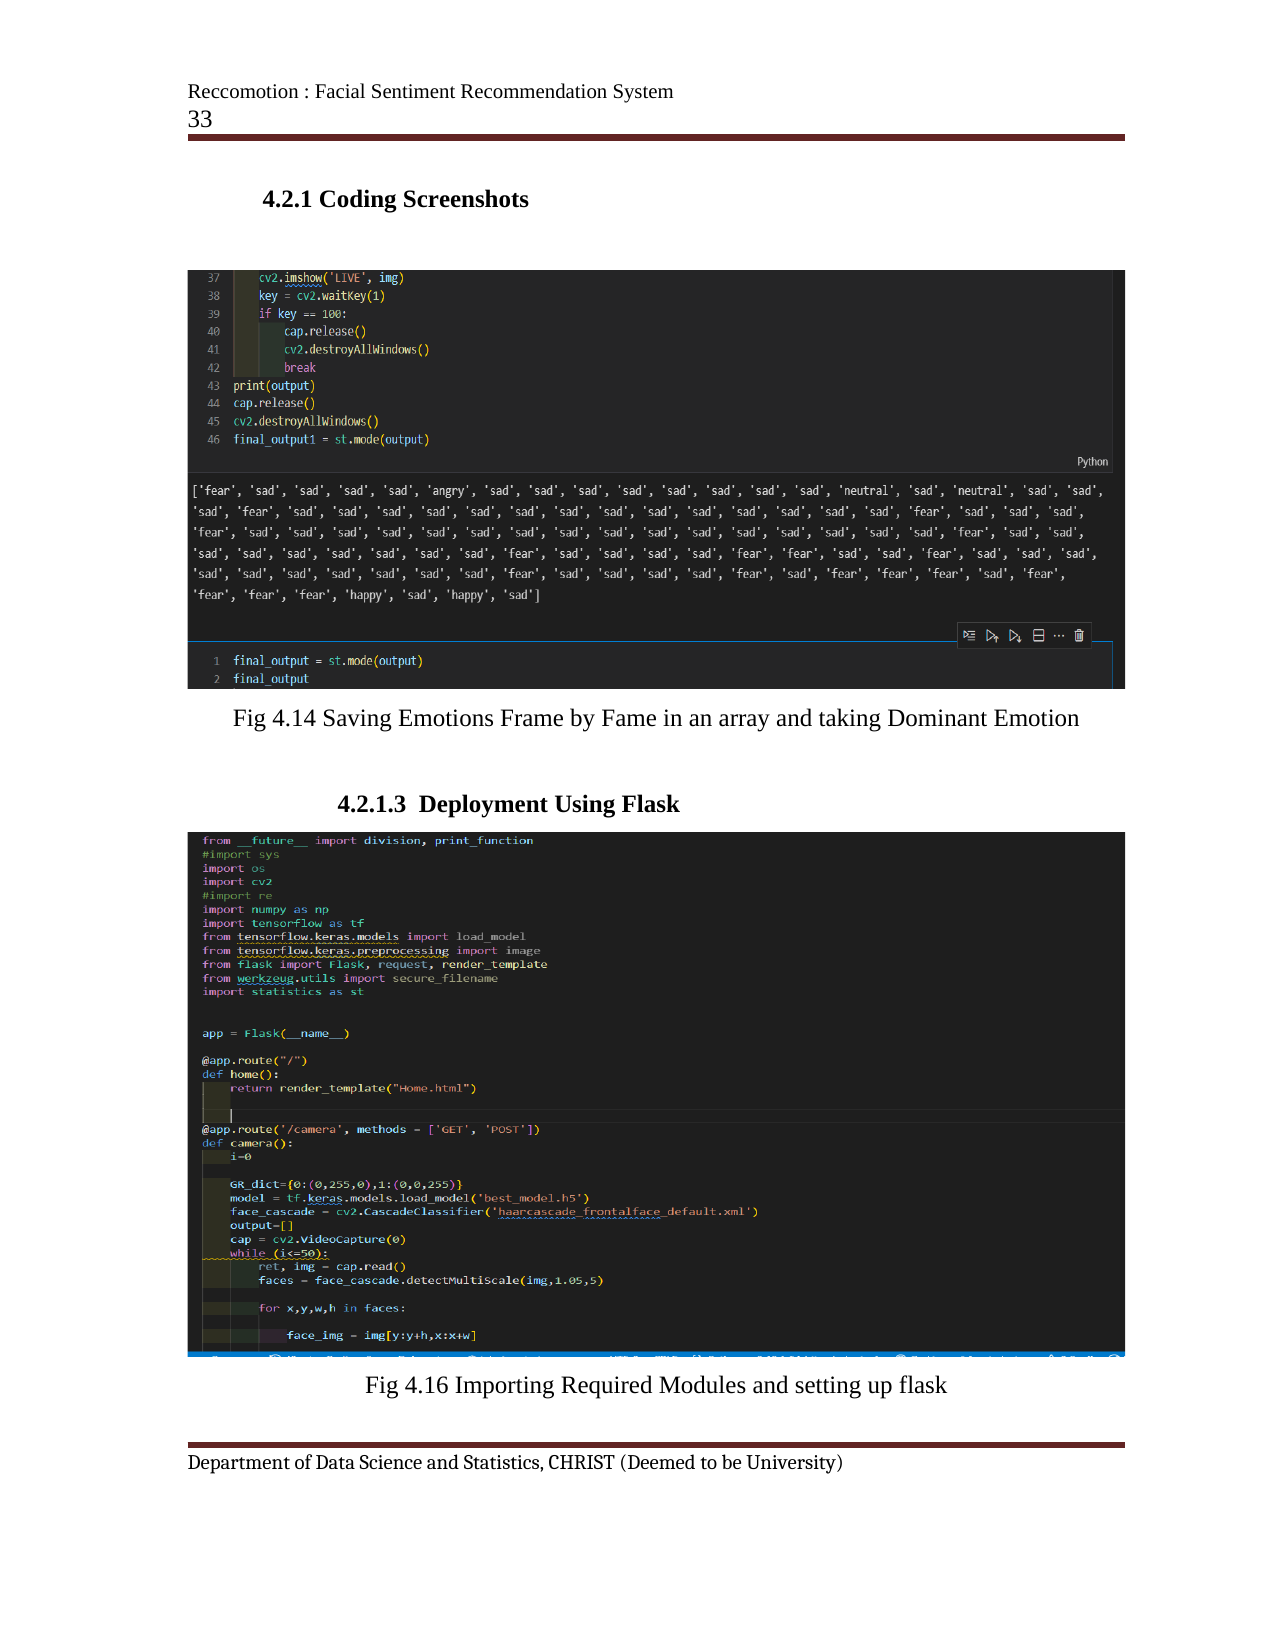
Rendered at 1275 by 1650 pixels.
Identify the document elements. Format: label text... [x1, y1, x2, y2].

text 4.2.1.3 Deployment Using Flask [187, 789, 1125, 818]
text Fig 4.14 Saving Emotions Frame by Fame in an array and taking Dominant Emotion [187, 703, 1125, 731]
picture [187, 832, 1125, 1357]
picture [187, 270, 1125, 689]
text Fig 4.16 Importing Required Modules and setting up flask [187, 1371, 1125, 1399]
text 4.2.1 Coding Screenshots [187, 184, 1125, 213]
